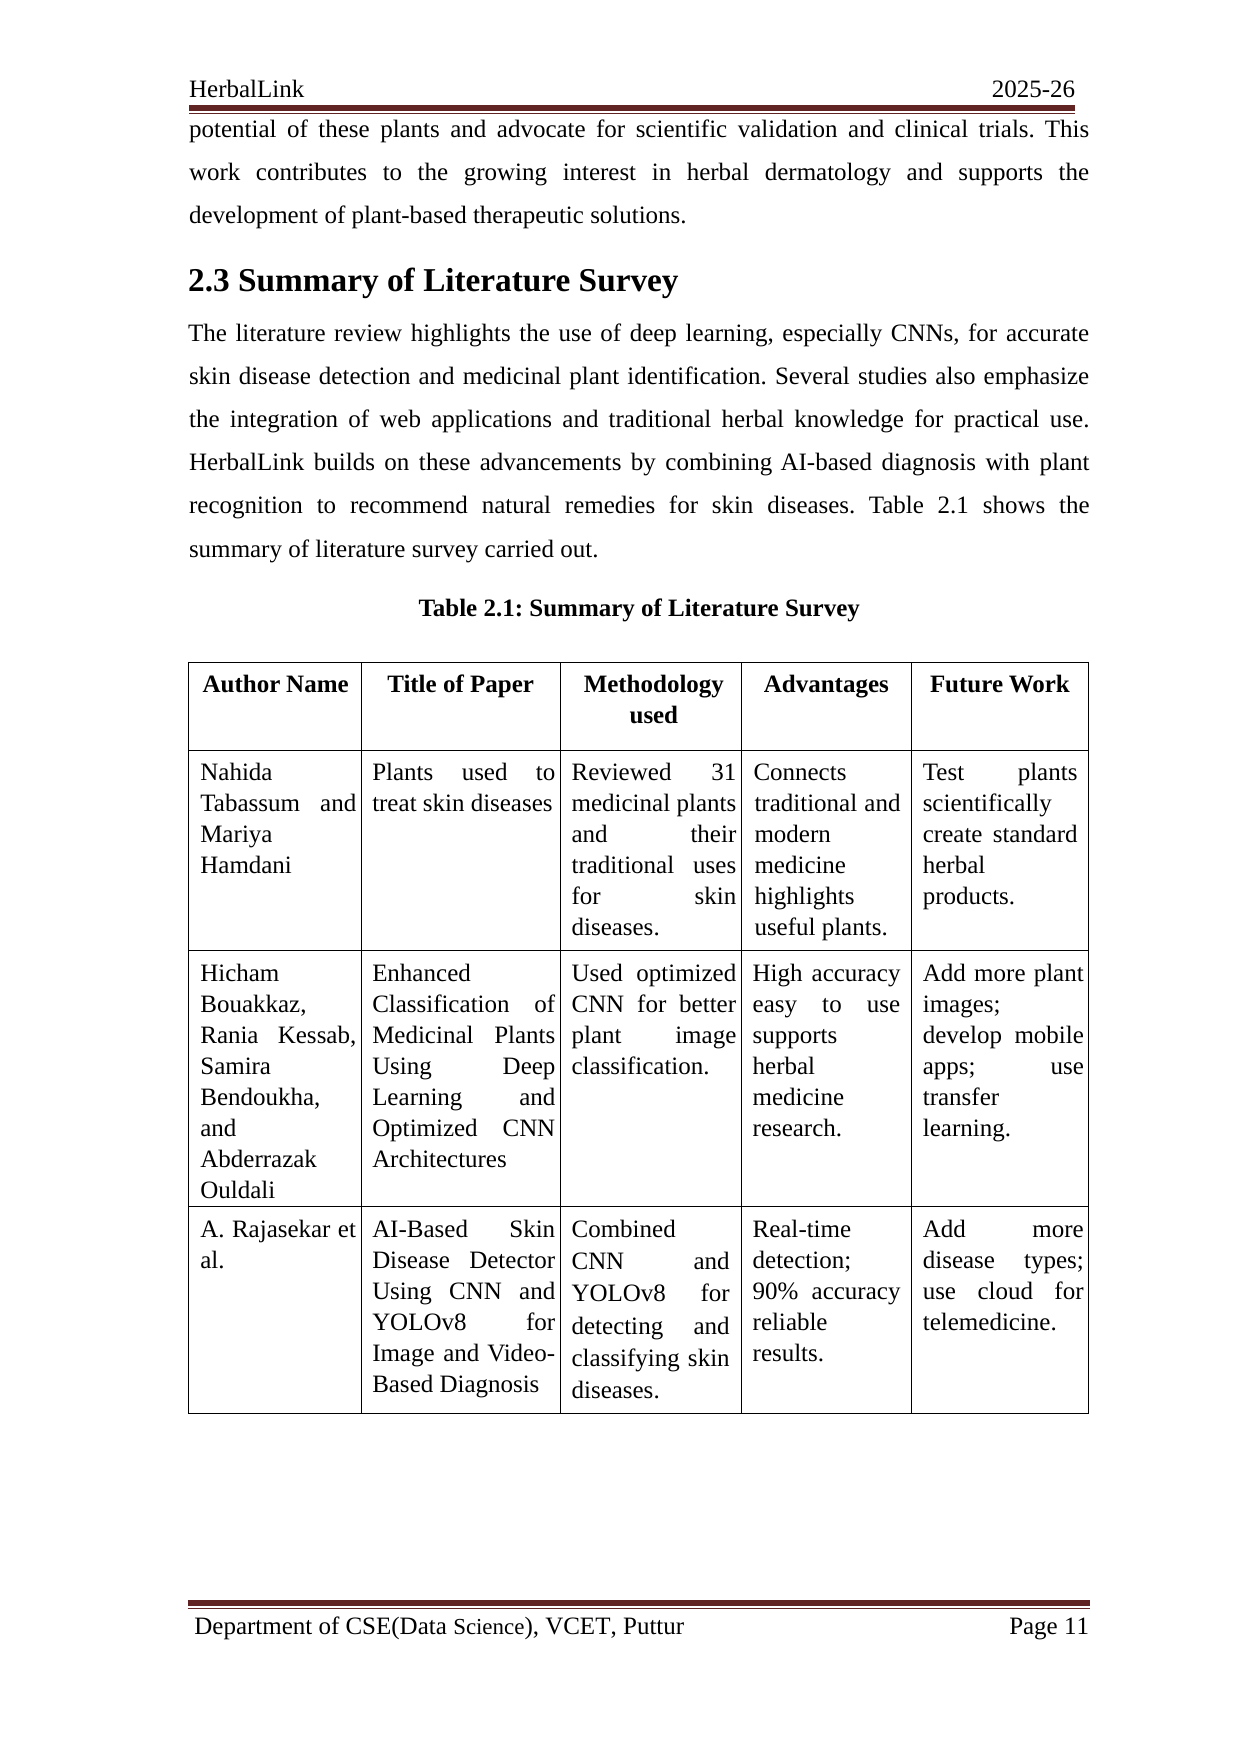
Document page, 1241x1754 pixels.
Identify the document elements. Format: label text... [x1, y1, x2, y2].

table_cell AI-Based Skin Disease Detector Using CNN and YOLOv8 for Image and Video-Based Diagnosis [362, 1207, 560, 1413]
table_header Advantages [742, 663, 911, 750]
table_cell A. Rajasekar et al. [189, 1207, 361, 1413]
table_cell Hicham Bouakkaz, Rania Kessab, Samira Bendoukha, and Abderrazak Ouldali [189, 951, 361, 1206]
table_cell High accuracy easy to use supports herbal medicine research. [742, 951, 911, 1206]
table_header Methodology used [561, 663, 741, 750]
table_cell Combined CNN and YOLOv8 for detecting and classifying skin diseases. [561, 1207, 741, 1413]
table_cell Reviewed 31 medicinal plants and their traditional uses for skin diseases. [561, 751, 741, 950]
table_cell Test plants scientifically create standard herbal products. [912, 751, 1088, 950]
table_cell Connects traditional and modern medicine highlights useful plants. [742, 751, 911, 950]
table_header Title of Paper [362, 663, 560, 750]
subtitle 2.3 Summary of Literature Survey [188, 260, 1090, 298]
table_header Author Name [189, 663, 361, 750]
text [188, 114, 1090, 229]
table_cell Enhanced Classification of Medicinal Plants Using Deep Learning and Optimized CNN Architectures [362, 951, 560, 1206]
text Table 2.1: Summary of Literature Survey [188, 593, 1090, 622]
table_cell Nahida Tabassum and Mariya Hamdani [189, 751, 361, 950]
table_cell Real-time detection; 90% accuracy reliable results. [742, 1207, 911, 1413]
table_cell Add more disease types; use cloud for telemedicine. [912, 1207, 1088, 1413]
table_cell Plants used to treat skin diseases [362, 751, 560, 950]
table_cell Used optimized CNN for better plant image classification. [561, 951, 741, 1206]
table_cell Add more plant images; develop mobile apps; use transfer learning. [912, 951, 1088, 1206]
table_header Future Work [912, 663, 1088, 750]
text The literature review highlights the use of deep learning, especially CNNs, for accurate skin disease detection and medicinal plant identification. Several studies also emphasize the integration of web applications and traditional herbal knowledge for practical use. HerbalLink builds on these advancements by combining AI-based diagnosis with plant recognition to recommend natural remedies for skin diseases. Table 2.1 shows the summary of literature survey carried out. [188, 318, 1090, 562]
